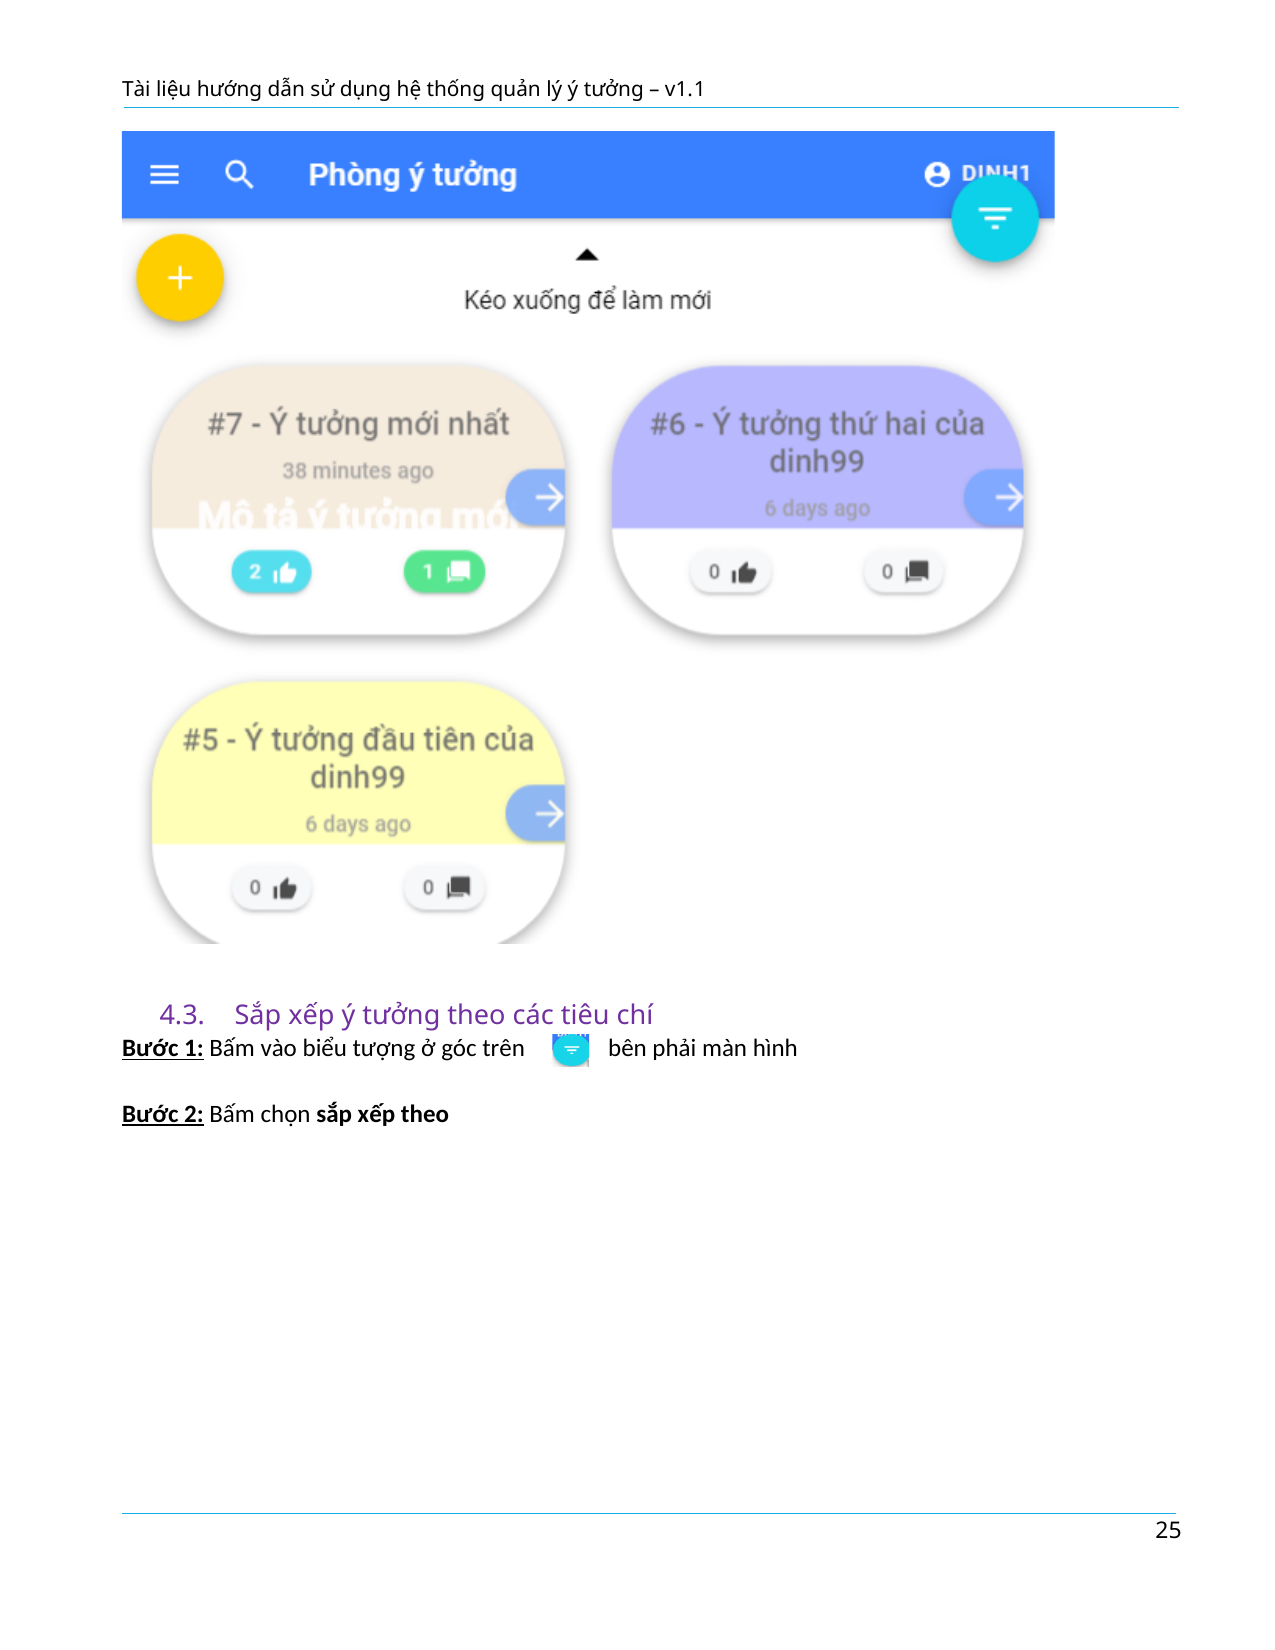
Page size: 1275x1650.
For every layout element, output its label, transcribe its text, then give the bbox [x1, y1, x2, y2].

picture [551, 1034, 589, 1066]
list Bước 2: Bấm chọn sắp xếp theo [122, 1098, 1181, 1129]
subtitle Sắp xếp ý tưởng theo các tiêu chí [159, 996, 1181, 1033]
picture [121, 131, 1055, 944]
list Bước 1: Bấm vào biểu tượng ở góc trên bên phải màn hình [122, 1033, 1181, 1063]
